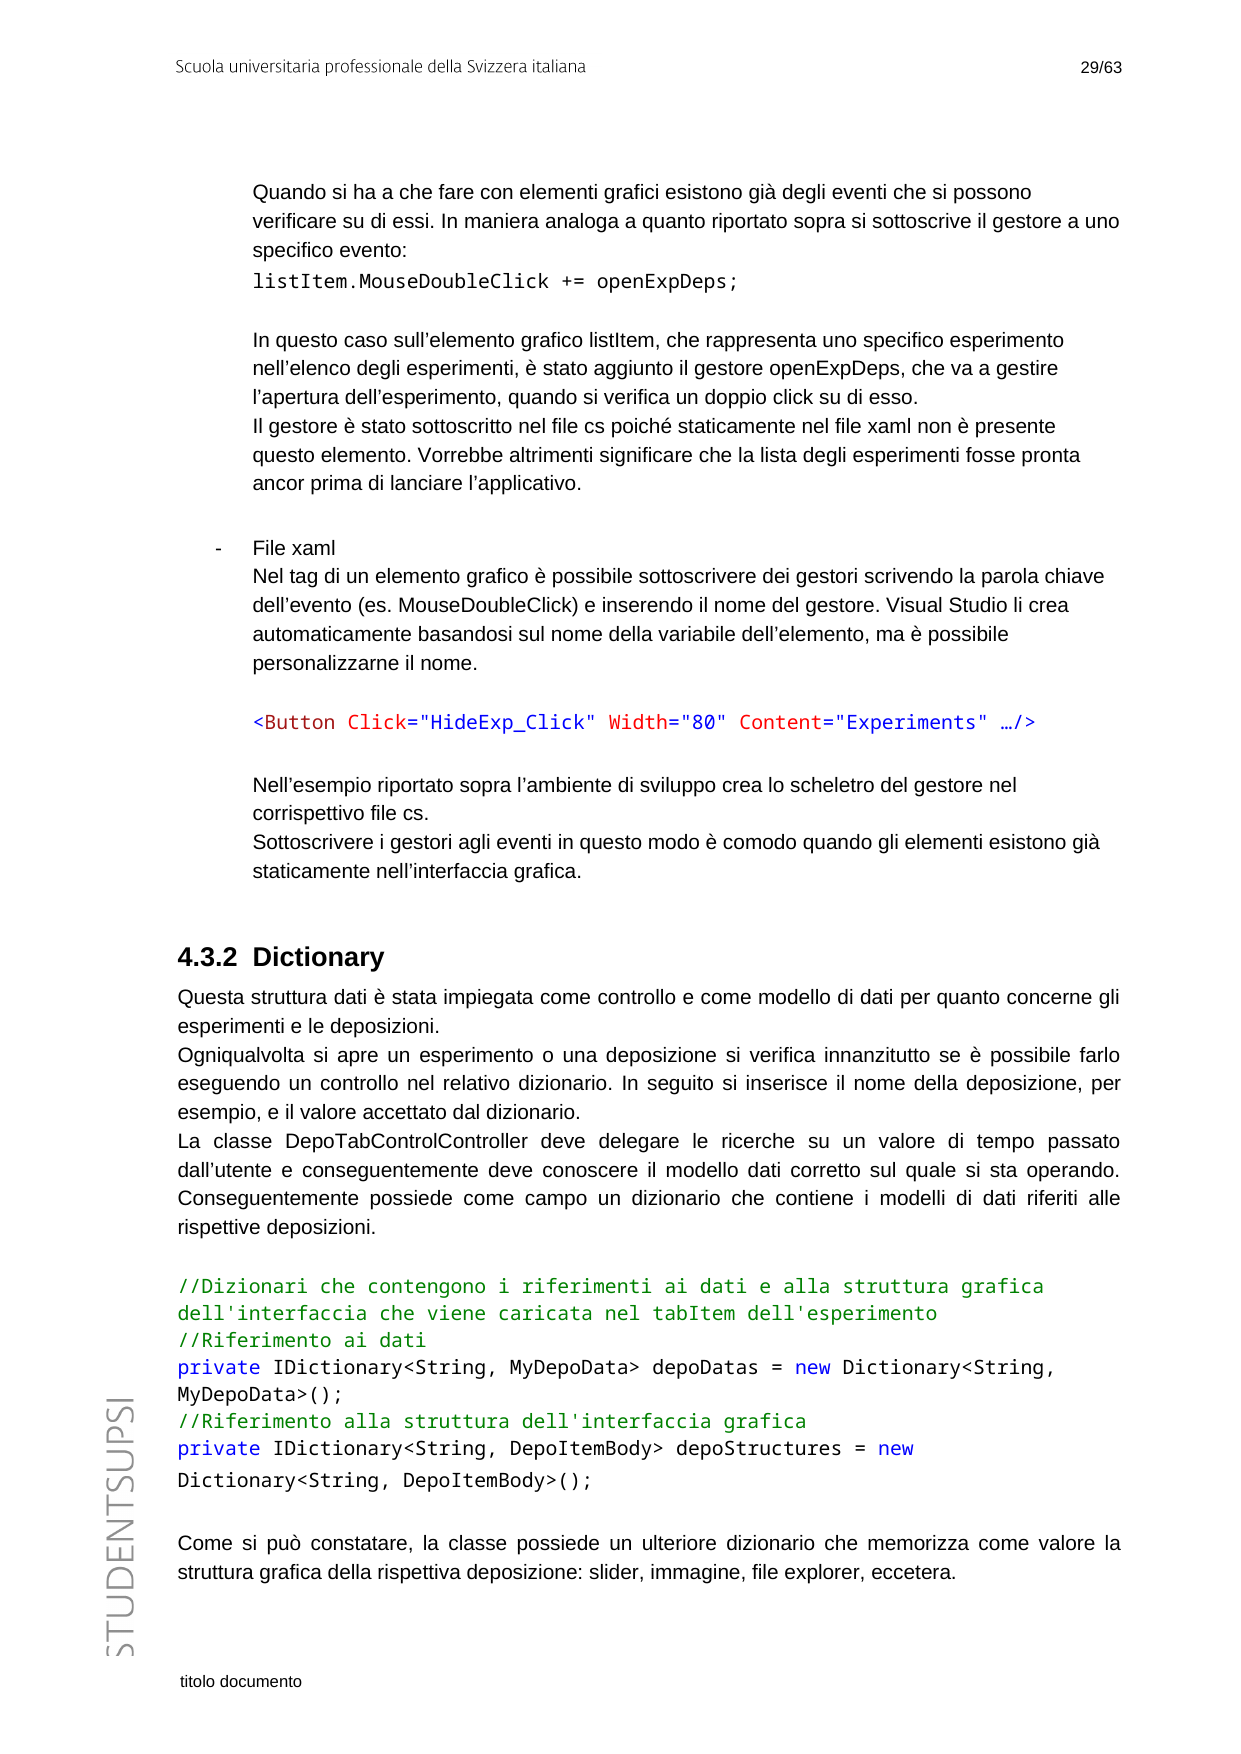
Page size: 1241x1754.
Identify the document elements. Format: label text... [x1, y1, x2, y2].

list File xaml Nel tag di un elemento grafico è possibile sottoscrivere dei gestori scrivendo la parola chiave dell’evento (es. MouseDoubleClick) e inserendo il nome del gestore. Visual Studio li crea automaticamente basandosi sul nome della variabile dell’elemento, ma è possibile personalizzarne il nome. <Button Click="HideExp_Click" Width="80" Content="Experiments" …/> [215, 535, 1122, 735]
text //Riferimento ai dati [177, 1326, 1122, 1353]
text //Riferimento alla struttura dell'interfaccia grafica [177, 1407, 1122, 1434]
text private IDictionary<String, DepoItemBody> depoStructures = new Dictionary<String, DepoItemBody>(); [177, 1434, 1122, 1493]
picture [106, 1399, 134, 1657]
text Ogniqualvolta si apre un esperimento o una deposizione si verifica innanzitutto se è possibile farlo eseguendo un controllo nel relativo dizionario. In seguito si inserisce il nome della deposizione, per esempio, e il valore accettato dal dizionario. [177, 1042, 1122, 1124]
text Come si può constatare, la classe possiede un ulteriore dizionario che memorizza come valore la struttura grafica della rispettiva deposizione: slider, immagine, file explorer, eccetera. [177, 1531, 1122, 1584]
list Nell’esempio riportato sopra l’ambiente di sviluppo crea lo scheletro del gestore nel corrispettivo file cs. Sottoscrivere i gestori agli eventi in questo modo è comodo quando gli elementi esistono già staticamente nell’interfaccia grafica. [252, 741, 1122, 883]
text //Dizionari che contengono i riferimenti ai dati e alla struttura grafica dell'interfaccia che viene caricata nel tabItem dell'esperimento [177, 1272, 1122, 1326]
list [252, 180, 1122, 529]
text Questa struttura dati è stata impiegata come controllo e come modello di dati per quanto concerne gli esperimenti e le deposizioni. [177, 985, 1122, 1038]
text private IDictionary<String, MyDepoData> depoDatas = new Dictionary<String, MyDepoData>(); [177, 1353, 1122, 1407]
subtitle Dictionary [177, 941, 1122, 972]
picture [168, 53, 602, 80]
text La classe DepoTabControlController deve delegare le ricerche su un valore di tempo passato dall’utente e conseguentemente deve conoscere il modello dati corretto sul quale si sta operando. Conseguentemente possiede come campo un dizionario che contiene i modelli di dati riferiti alle rispettive deposizioni. [177, 1129, 1122, 1239]
